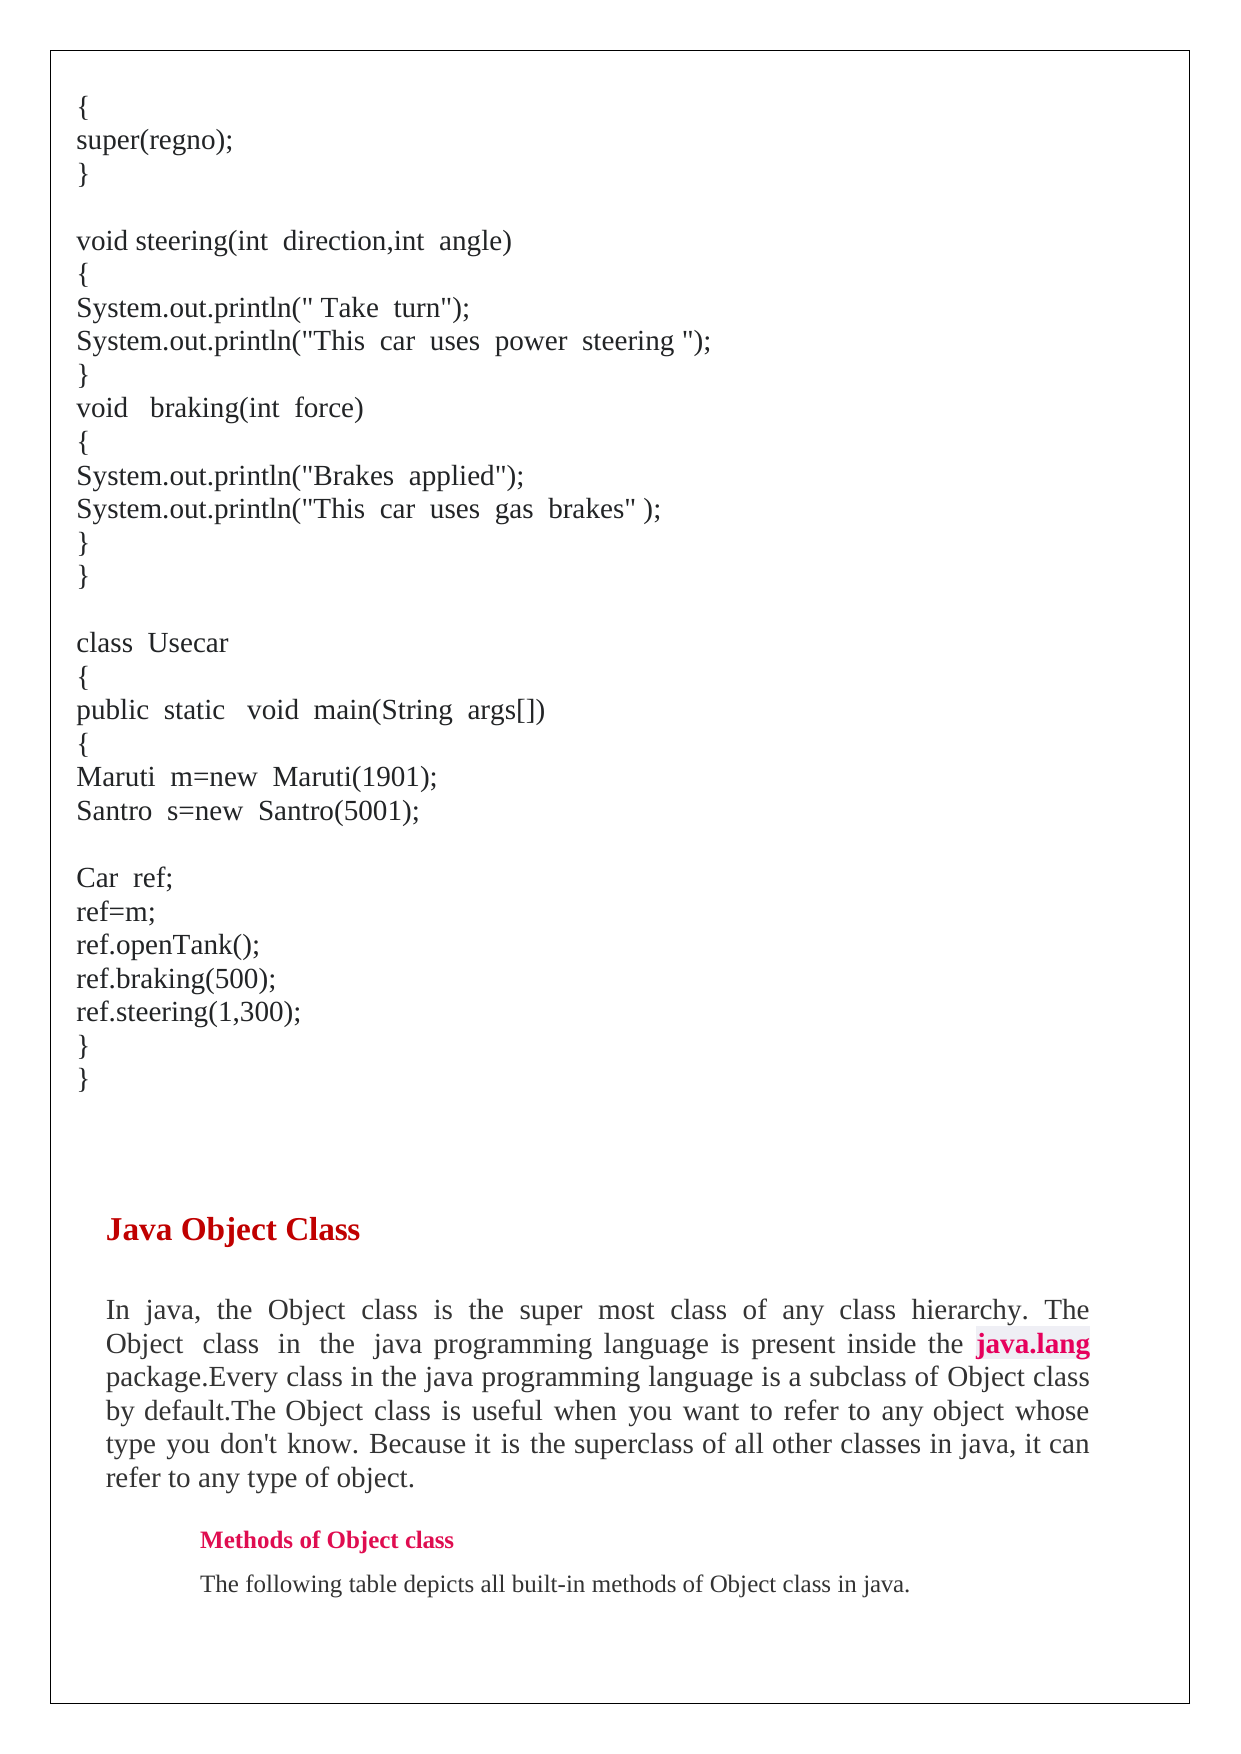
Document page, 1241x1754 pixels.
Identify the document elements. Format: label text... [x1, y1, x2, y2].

text System.out.println("This car uses power steering "); [76, 323, 1169, 357]
text { [76, 726, 1169, 759]
text { [76, 424, 1169, 458]
text class Usecar [76, 625, 1169, 659]
text { [76, 89, 1169, 122]
text public static void main(String args[]) [76, 692, 1169, 726]
text void braking(int force) [76, 391, 1169, 424]
text { [76, 659, 1169, 692]
text Maruti m=new Maruti(1901); [76, 759, 1169, 793]
text System.out.println("Brakes applied"); [76, 458, 1169, 491]
text In java, the Object class is the super most class of any class hierarchy. The Object class in the java programming language is present inside the java.lang package.Every class in the java programming language is a subclass of Object class by default.The Object class is useful when you want to refer to any object whose type you don't know. Because it is the superclass of all other classes in java, it can refer to any type of object. [106, 1292, 1090, 1493]
text } [76, 558, 1169, 592]
text System.out.println("This car uses gas brakes" ); [76, 491, 1169, 525]
text ref=m; [76, 894, 1169, 927]
text void steering(int direction,int angle) [76, 223, 1169, 256]
text } [76, 1061, 1169, 1095]
text } [76, 156, 1169, 189]
text } [76, 1028, 1169, 1061]
text { [76, 256, 1169, 290]
text ref.openTank(); [76, 927, 1169, 961]
text Santro s=new Santro(5001); [76, 793, 1169, 827]
text ref.braking(500); [76, 961, 1169, 994]
text } [76, 357, 1169, 391]
text super(regno); [76, 122, 1169, 156]
text ref.steering(1,300); [76, 994, 1169, 1028]
text The following table depicts all built-in methods of Object class in java. [200, 1569, 1090, 1598]
text Car ref; [76, 860, 1169, 894]
subtitle Java Object Class [106, 1209, 1090, 1248]
text System.out.println(" Take turn"); [76, 290, 1169, 323]
subtitle Methods of Object class [200, 1525, 1090, 1554]
text } [76, 525, 1169, 558]
